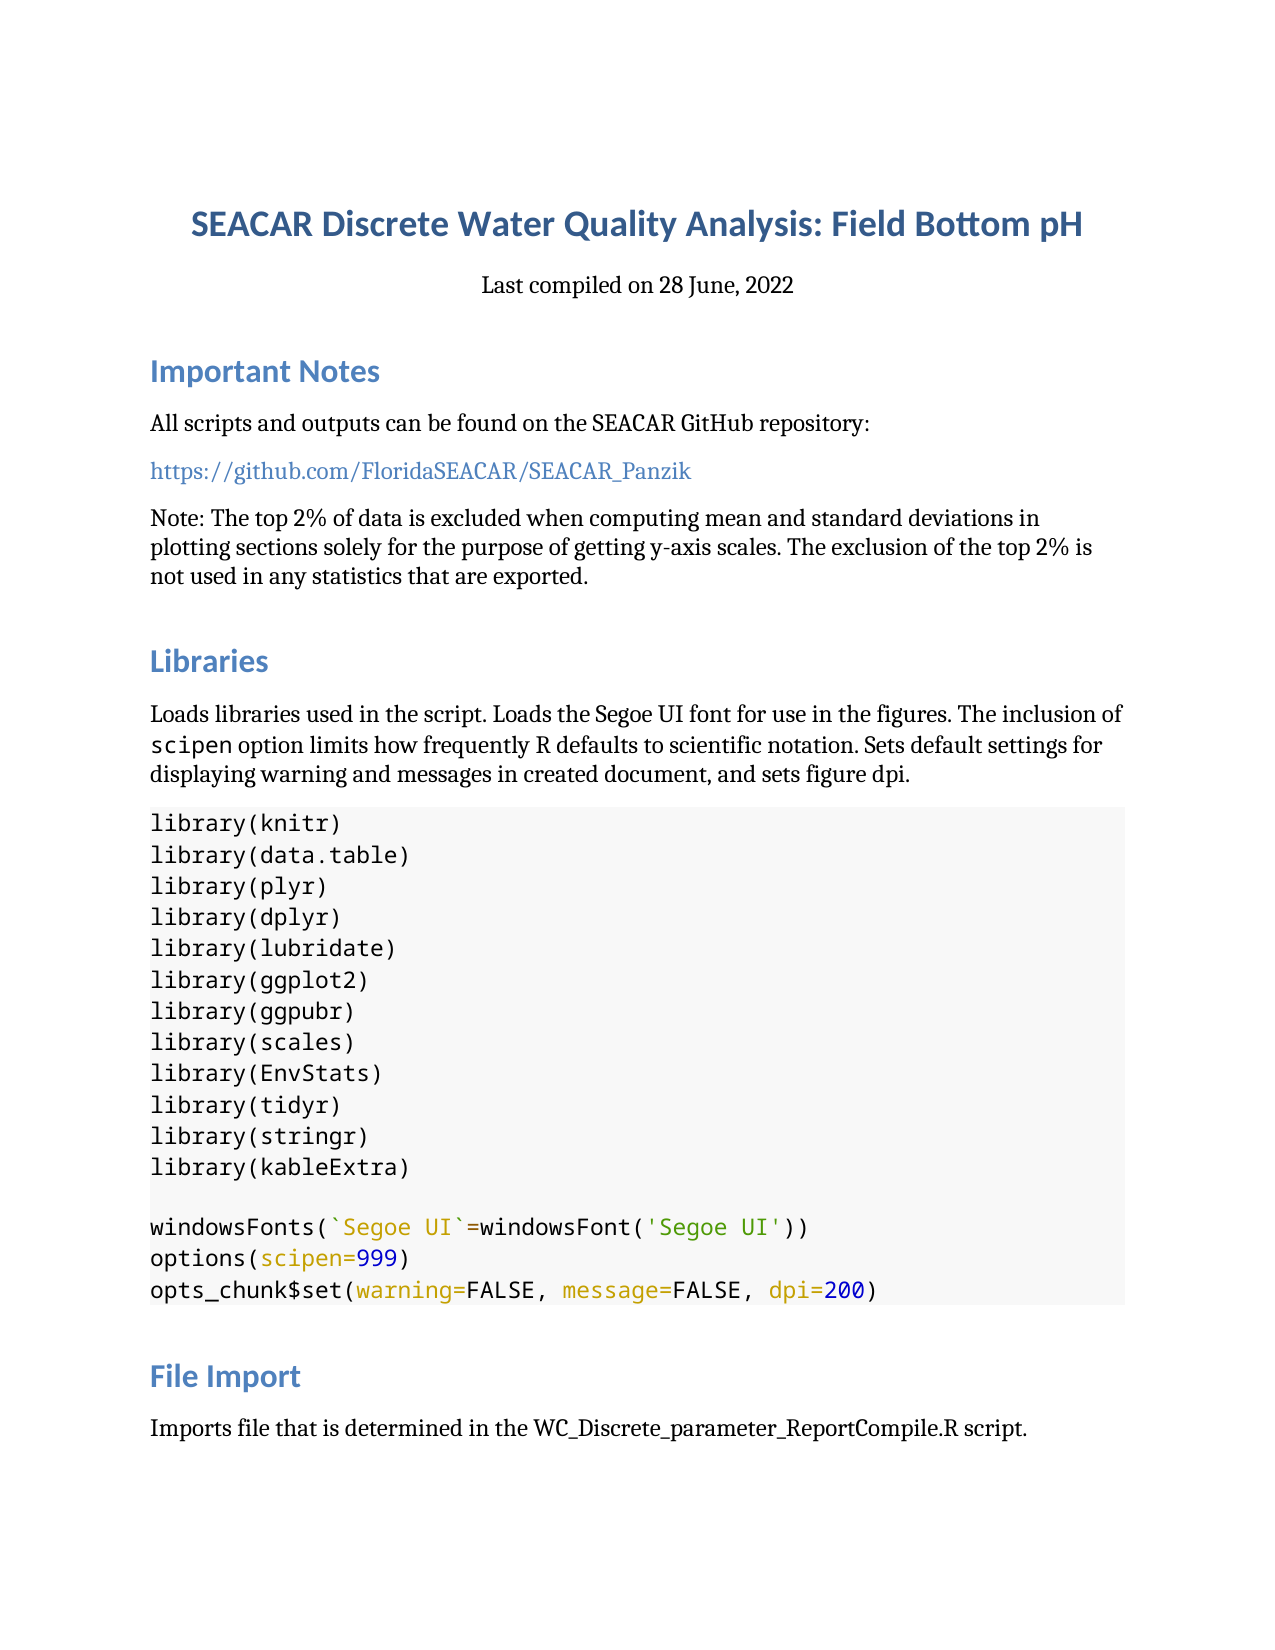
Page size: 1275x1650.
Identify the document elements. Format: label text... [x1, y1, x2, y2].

subtitle Libraries [150, 640, 1125, 681]
text Last compiled on 28 June, 2022 [150, 271, 1125, 299]
text Loads libraries used in the script. Loads the Segoe UI font for use in the figures. The inclusion of scipen option limits how frequently R defaults to scientific notation. Sets default settings for displaying warning and messages in created document, and sets figure dpi. [150, 700, 1125, 788]
title SEACAR Discrete Water Quality Analysis: Field Bottom pH [150, 200, 1125, 246]
subtitle Important Notes [150, 349, 1125, 390]
text https://github.com/FloridaSEACAR/SEACAR_Panzik [150, 457, 1125, 485]
subtitle File Import [150, 1355, 1125, 1396]
text Imports file that is determined in the WC_Discrete_parameter_ReportCompile.R script. [150, 1414, 1125, 1443]
text library(knitr) library(data.table) library(plyr) library(dplyr) library(lubridate) library(ggplot2) library(ggpubr) library(scales) library(EnvStats) library(tidyr) library(stringr) library(kableExtra) windowsFonts(`Segoe UI`=windowsFont('Segoe UI')) options(scipen=999) opts_chunk$set(warning=FALSE, message=FALSE, dpi=200) [150, 807, 1125, 1305]
text Note: The top 2% of data is excluded when computing mean and standard deviations in plotting sections solely for the purpose of getting y-axis scales. The exclusion of the top 2% is not used in any statistics that are exported. [150, 504, 1125, 590]
text All scripts and outputs can be found on the SEACAR GitHub repository: [150, 409, 1125, 438]
